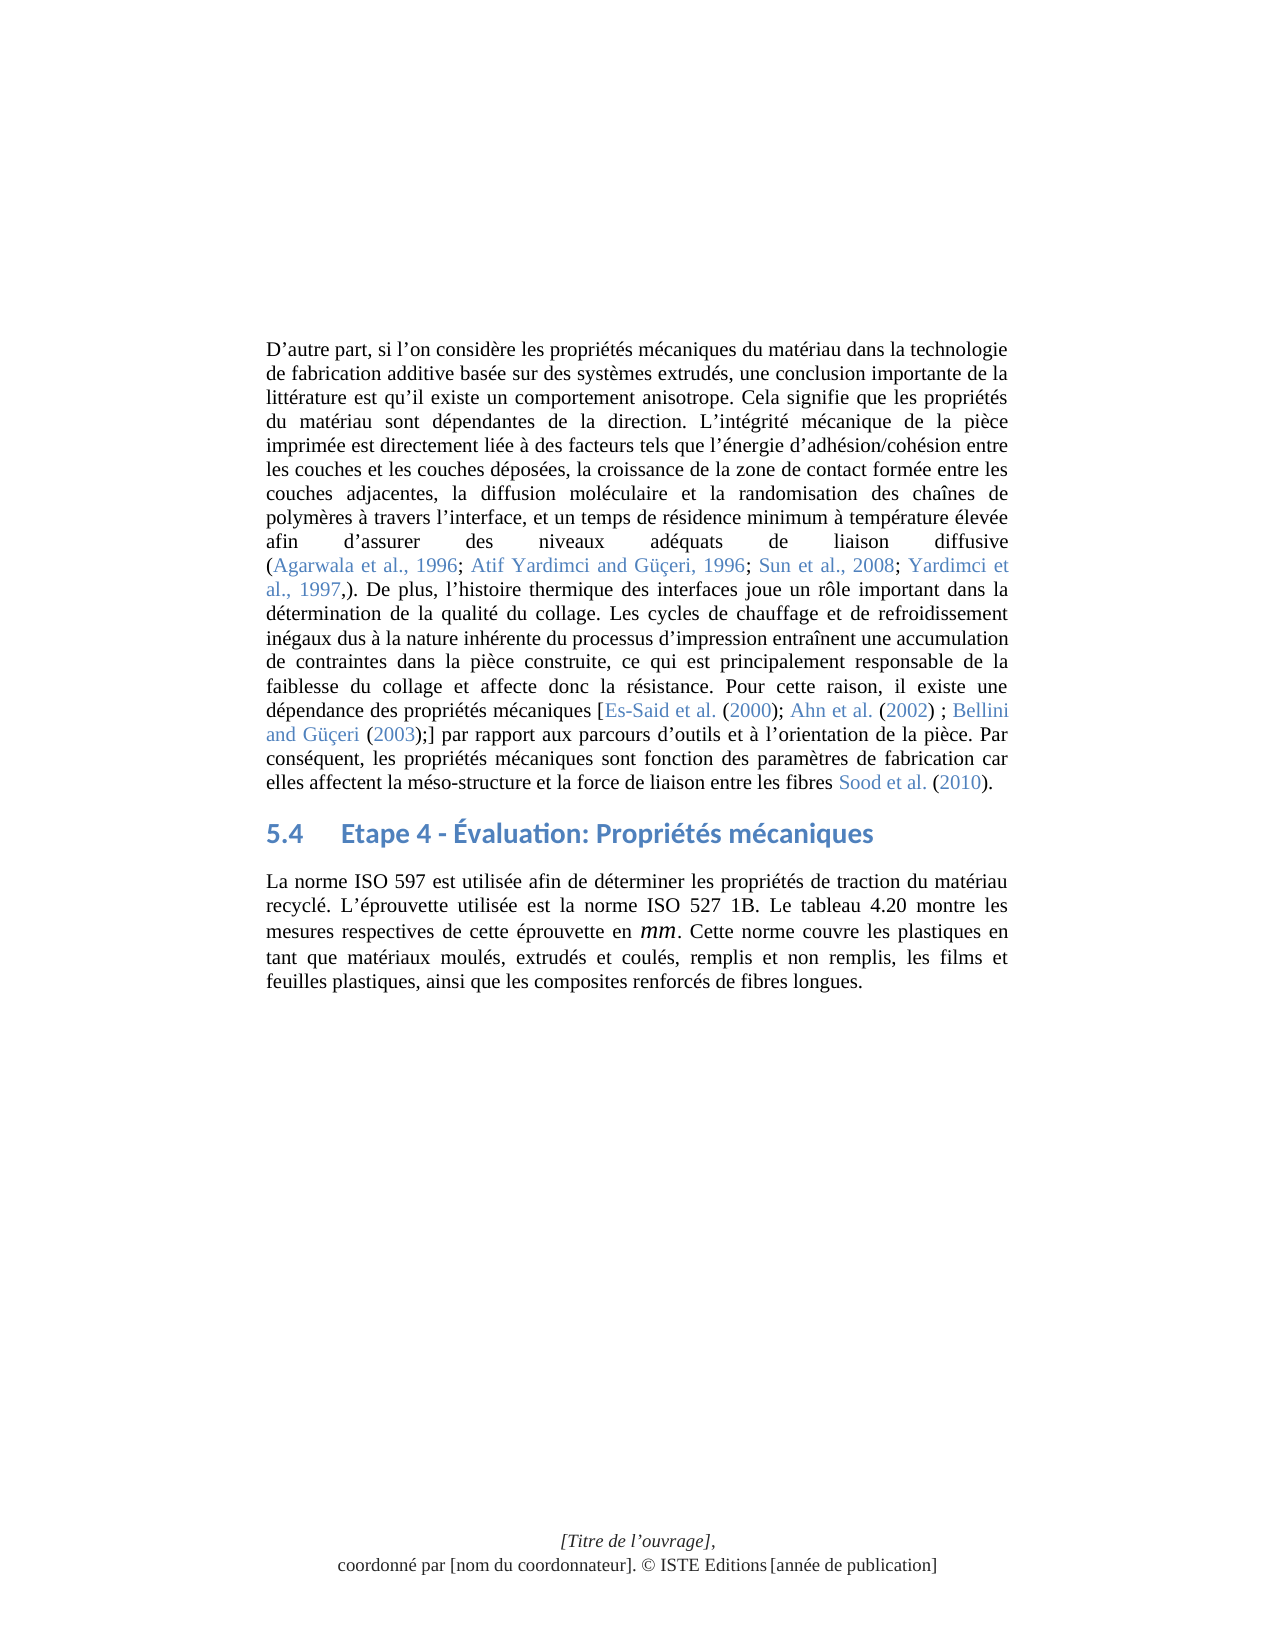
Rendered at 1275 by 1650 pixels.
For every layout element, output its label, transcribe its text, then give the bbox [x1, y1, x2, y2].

subtitle 5.4 Etape 4 - Évaluation: Propriétés mécaniques [266, 815, 1009, 850]
text D’autre part, si l’on considère les propriétés mécaniques du matériau dans la technologie de fabrication additive basée sur des systèmes extrudés, une conclusion importante de la littérature est qu’il existe un comportement anisotrope. Cela signifie que les propriétés du matériau sont dépendantes de la direction. L’intégrité mécanique de la pièce imprimée est directement liée à des facteurs tels que l’énergie d’adhésion/cohésion entre les couches et les couches déposées, la croissance de la zone de contact formée entre les couches adjacentes, la diffusion moléculaire et la randomisation des chaînes de polymères à travers l’interface, et un temps de résidence minimum à température élevée afin d’assurer des niveaux adéquats de liaison diffusive (Agarwala et al., 1996; Atif Yardimci and Güçeri, 1996; Sun et al., 2008; Yardimci et al., 1997,). De plus, l’histoire thermique des interfaces joue un rôle important dans la détermination de la qualité du collage. Les cycles de chauffage et de refroidissement inégaux dus à la nature inhérente du processus d’impression entraînent une accumulation de contraintes dans la pièce construite, ce qui est principalement responsable de la faiblesse du collage et affecte donc la résistance. Pour cette raison, il existe une dépendance des propriétés mécaniques [Es-Said et al. (2000); Ahn et al. (2002) ; Bellini and Güçeri (2003);] par rapport aux parcours d’outils et à l’orientation de la pièce. Par conséquent, les propriétés mécaniques sont fonction des paramètres de fabrication car elles affectent la méso-structure et la force de liaison entre les fibres Sood et al. (2010). [266, 337, 1009, 794]
text La norme ISO 597 est utilisée afin de déterminer les propriétés de traction du matériau recyclé. L’éprouvette utilisée est la norme ISO 527 1B. Le tableau 4.20 montre les mesures respectives de cette éprouvette en . Cette norme couvre les plastiques en tant que matériaux moulés, extrudés et coulés, remplis et non remplis, les films et feuilles plastiques, ainsi que les composites renforcés de fibres longues. [266, 869, 1009, 993]
